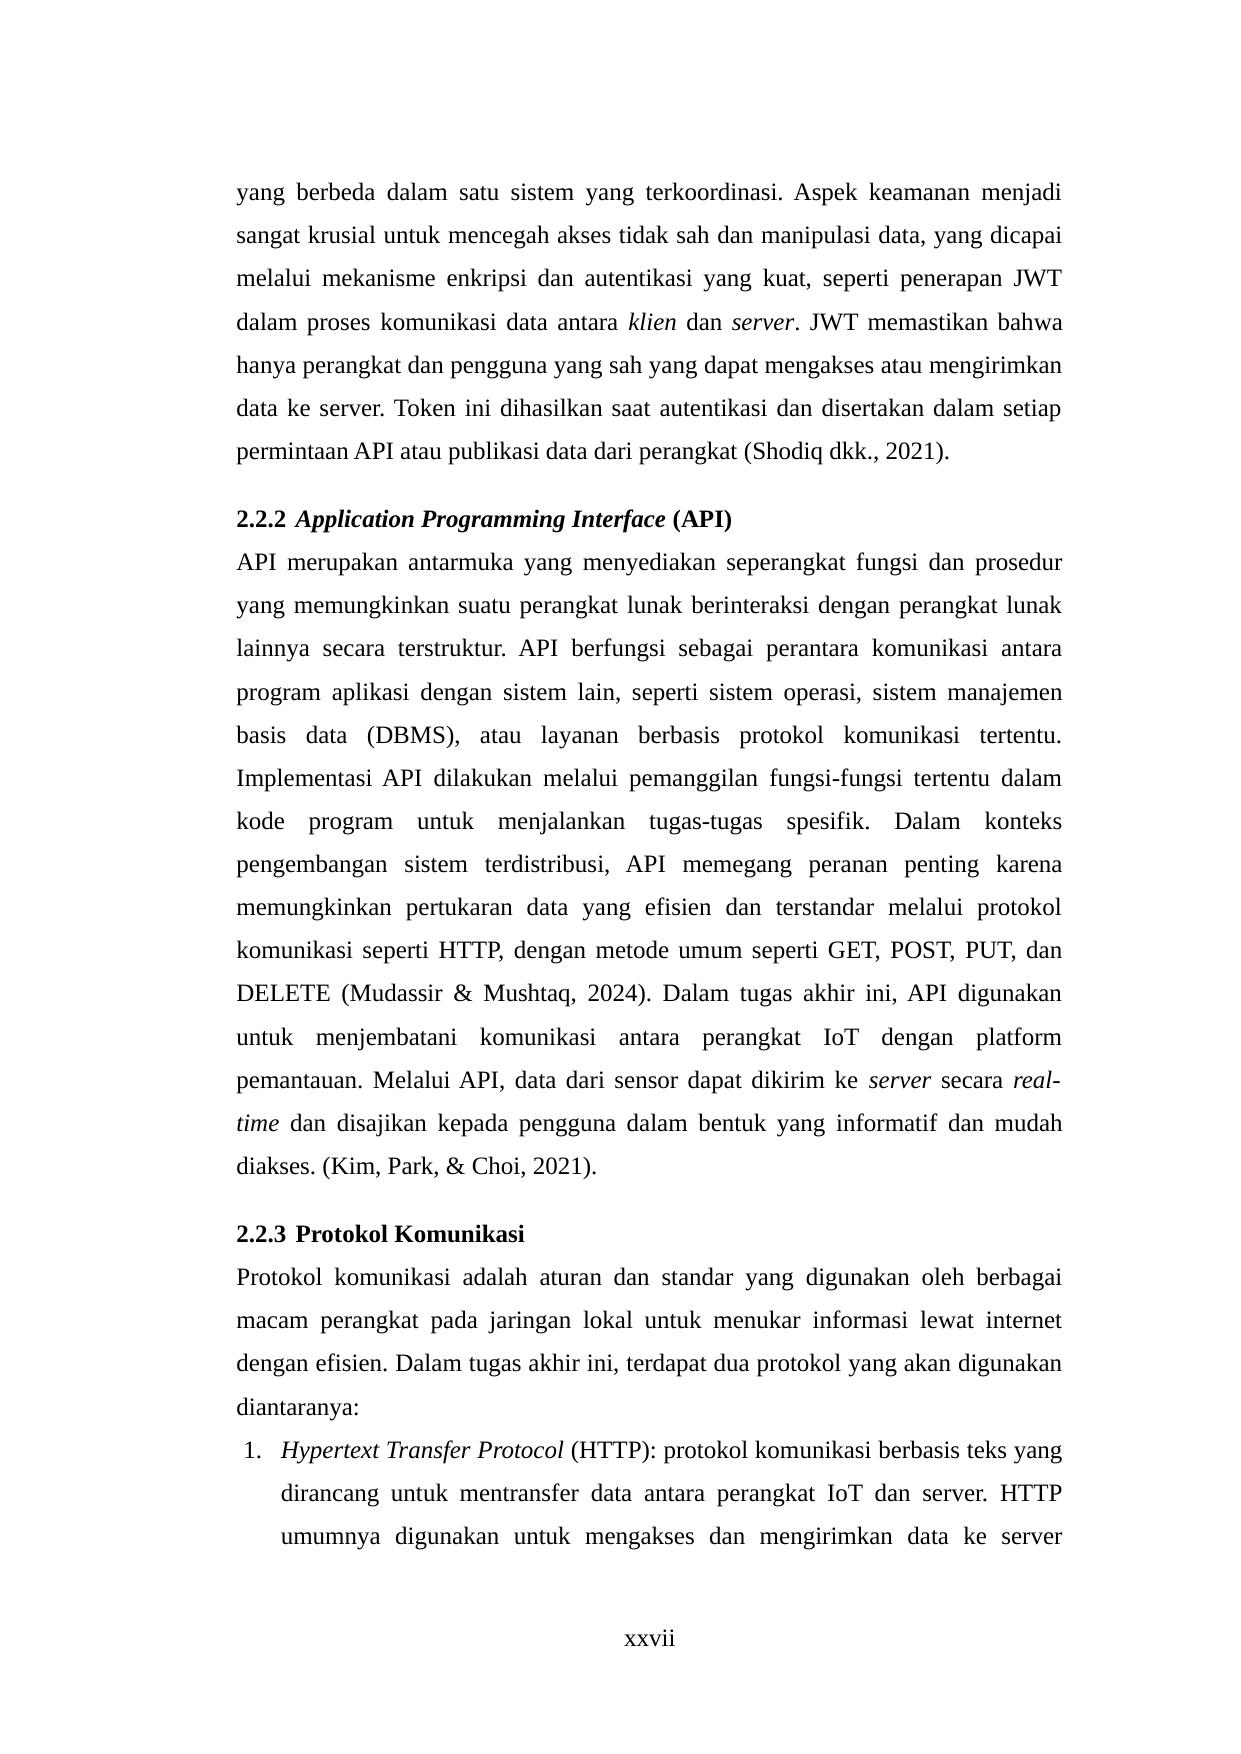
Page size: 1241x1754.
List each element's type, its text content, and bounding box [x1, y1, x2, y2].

text Application Programming Interface (API) [236, 504, 1063, 533]
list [243, 1435, 1063, 1550]
text Protokol komunikasi adalah aturan dan standar yang digunakan oleh berbagai macam perangkat pada jaringan lokal untuk menukar informasi lewat internet dengan efisien. Dalam tugas akhir ini, terdapat dua protokol yang akan digunakan diantaranya: [236, 1262, 1063, 1420]
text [236, 177, 1063, 465]
text Protokol Komunikasi [236, 1219, 1063, 1248]
text API merupakan antarmuka yang menyediakan seperangkat fungsi dan prosedur yang memungkinkan suatu perangkat lunak berinteraksi dengan perangkat lunak lainnya secara terstruktur. API berfungsi sebagai perantara komunikasi antara program aplikasi dengan sistem lain, seperti sistem operasi, sistem manajemen basis data (DBMS), atau layanan berbasis protokol komunikasi tertentu. Implementasi API dilakukan melalui pemanggilan fungsi-fungsi tertentu dalam kode program untuk menjalankan tugas-tugas spesifik. Dalam konteks pengembangan sistem terdistribusi, API memegang peranan penting karena memungkinkan pertukaran data yang efisien dan terstandar melalui protokol komunikasi seperti HTTP, dengan metode umum seperti GET, POST, PUT, dan DELETE (Mudassir & Mushtaq, 2024). Dalam tugas akhir ini, API digunakan untuk menjembatani komunikasi antara perangkat IoT dengan platform pemantauan. Melalui API, data dari sensor dapat dikirim ke server secara real-time dan disajikan kepada pengguna dalam bentuk yang informatif dan mudah diakses. (Kim, Park, & Choi, 2021). [236, 547, 1063, 1180]
